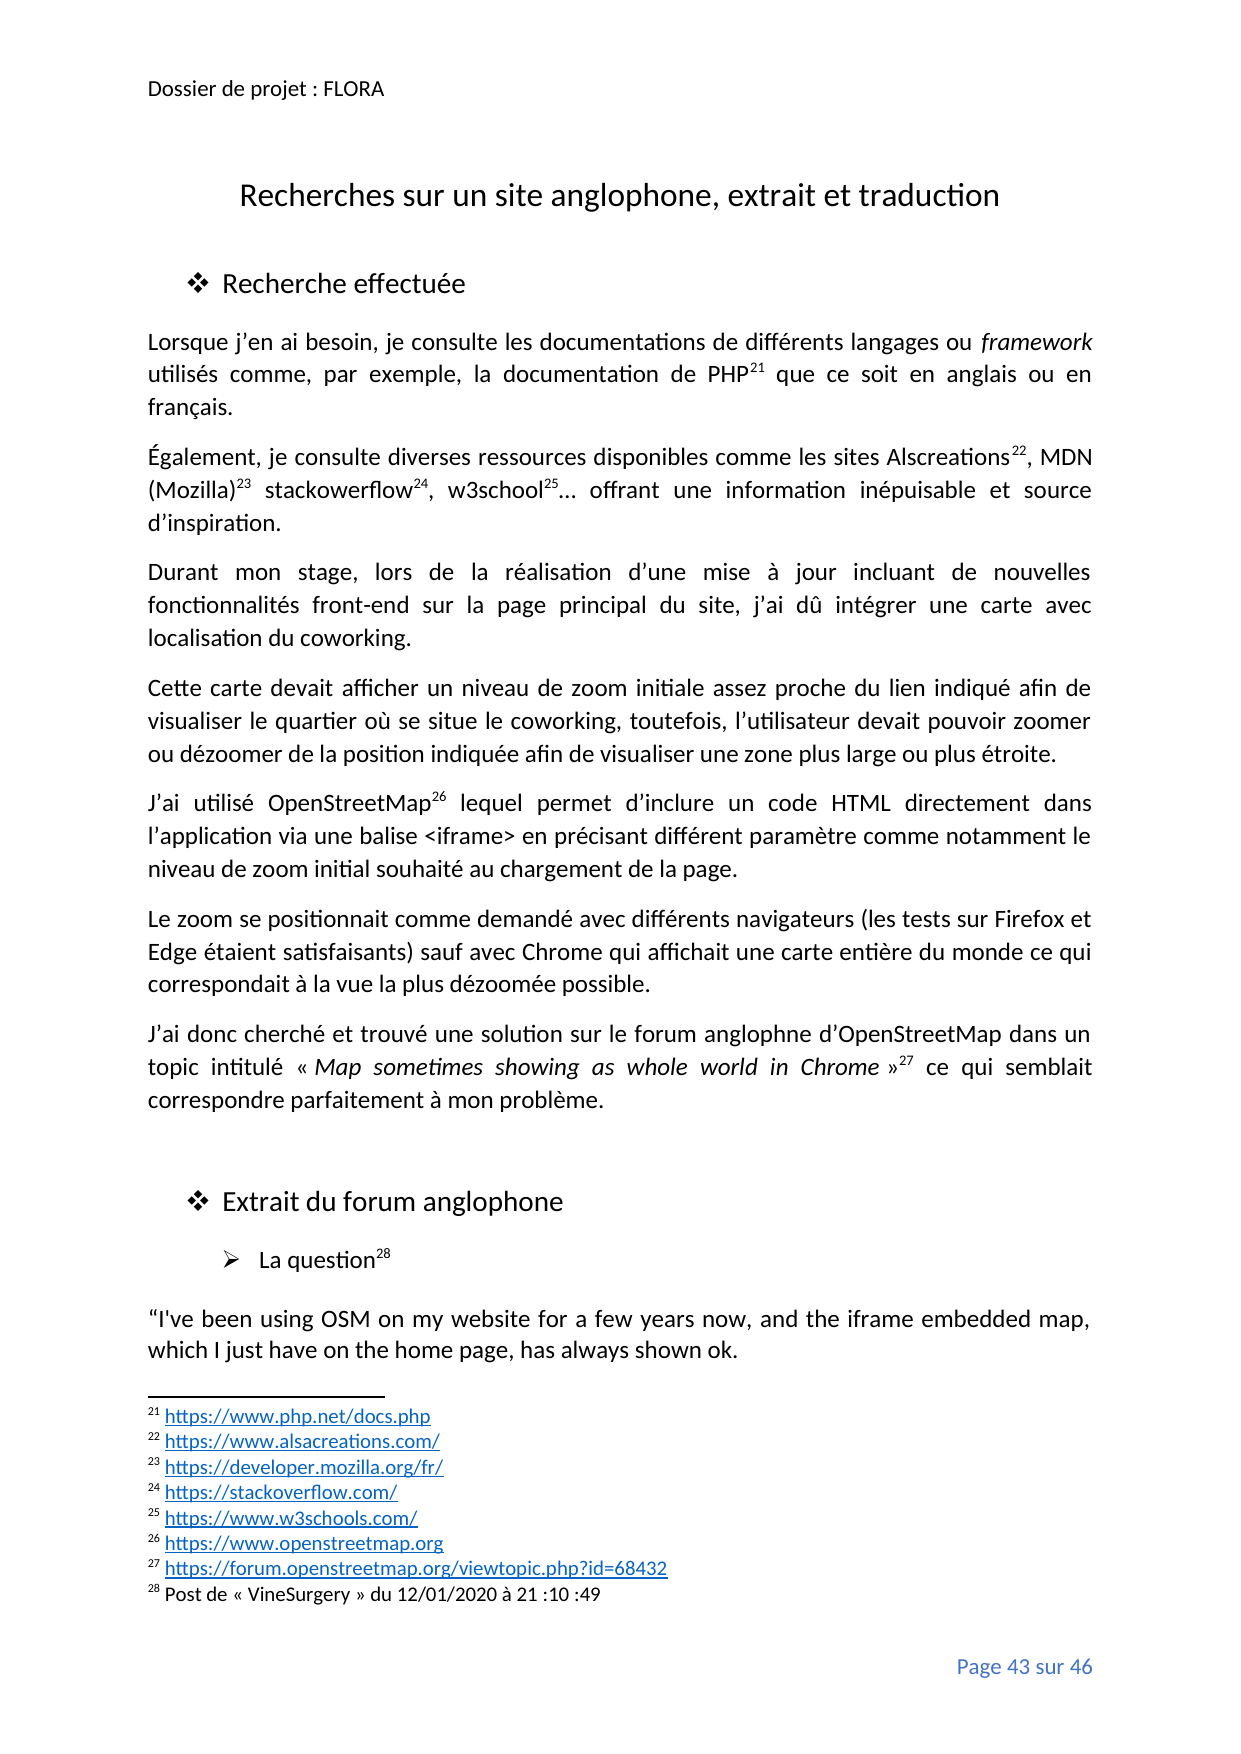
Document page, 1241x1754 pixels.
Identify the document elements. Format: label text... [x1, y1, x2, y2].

subtitle Recherche effectuée [185, 265, 1093, 301]
subtitle Extrait du forum anglophone [185, 1183, 1093, 1219]
text Cette carte devait afficher un niveau de zoom initiale assez proche du lien indiqué afin de visualiser le quartier où se situe le coworking, toutefois, l’utilisateur devait pouvoir zoomer ou dézoomer de la position indiquée afin de visualiser une zone plus large ou plus étroite. [148, 672, 1093, 768]
subtitle La question [221, 1244, 1093, 1274]
text J’ai utilisé OpenStreetMap lequel permet d’inclure un code HTML directement dans l’application via une balise <iframe> en précisant différent paramètre comme notamment le niveau de zoom initial souhaité au chargement de la page. [148, 787, 1093, 884]
text “I've been using OSM on my website for a few years now, and the iframe embedded map, which I just have on the home page, has always shown ok. [148, 1303, 1093, 1364]
text Le zoom se positionnait comme demandé avec différents navigateurs (les tests sur Firefox et Edge étaient satisfaisants) sauf avec Chrome qui affichait une carte entière du monde ce qui correspondait à la vue la plus dézoomée possible. [148, 903, 1093, 999]
text Durant mon stage, lors de la réalisation d’une mise à jour incluant de nouvelles fonctionnalités front-end sur la page principal du site, j’ai dû intégrer une carte avec localisation du coworking. [148, 556, 1093, 653]
text J’ai donc cherché et trouvé une solution sur le forum anglophne d’OpenStreetMap dans un topic intitulé « Map sometimes showing as whole world in Chrome » ce qui semblait correspondre parfaitement à mon problème. [148, 1018, 1093, 1114]
text Également, je consulte diverses ressources disponibles comme les sites Alscreations, MDN (Mozilla) stackowerflow, w3school… offrant une information inépuisable et source d’inspiration. [148, 441, 1093, 537]
subtitle Recherches sur un site anglophone, extrait et traduction [148, 174, 1093, 215]
text Lorsque j’en ai besoin, je consulte les documentations de différents langages ou framework utilisés comme, par exemple, la documentation de PHP que ce soit en anglais ou en français. [148, 326, 1093, 422]
